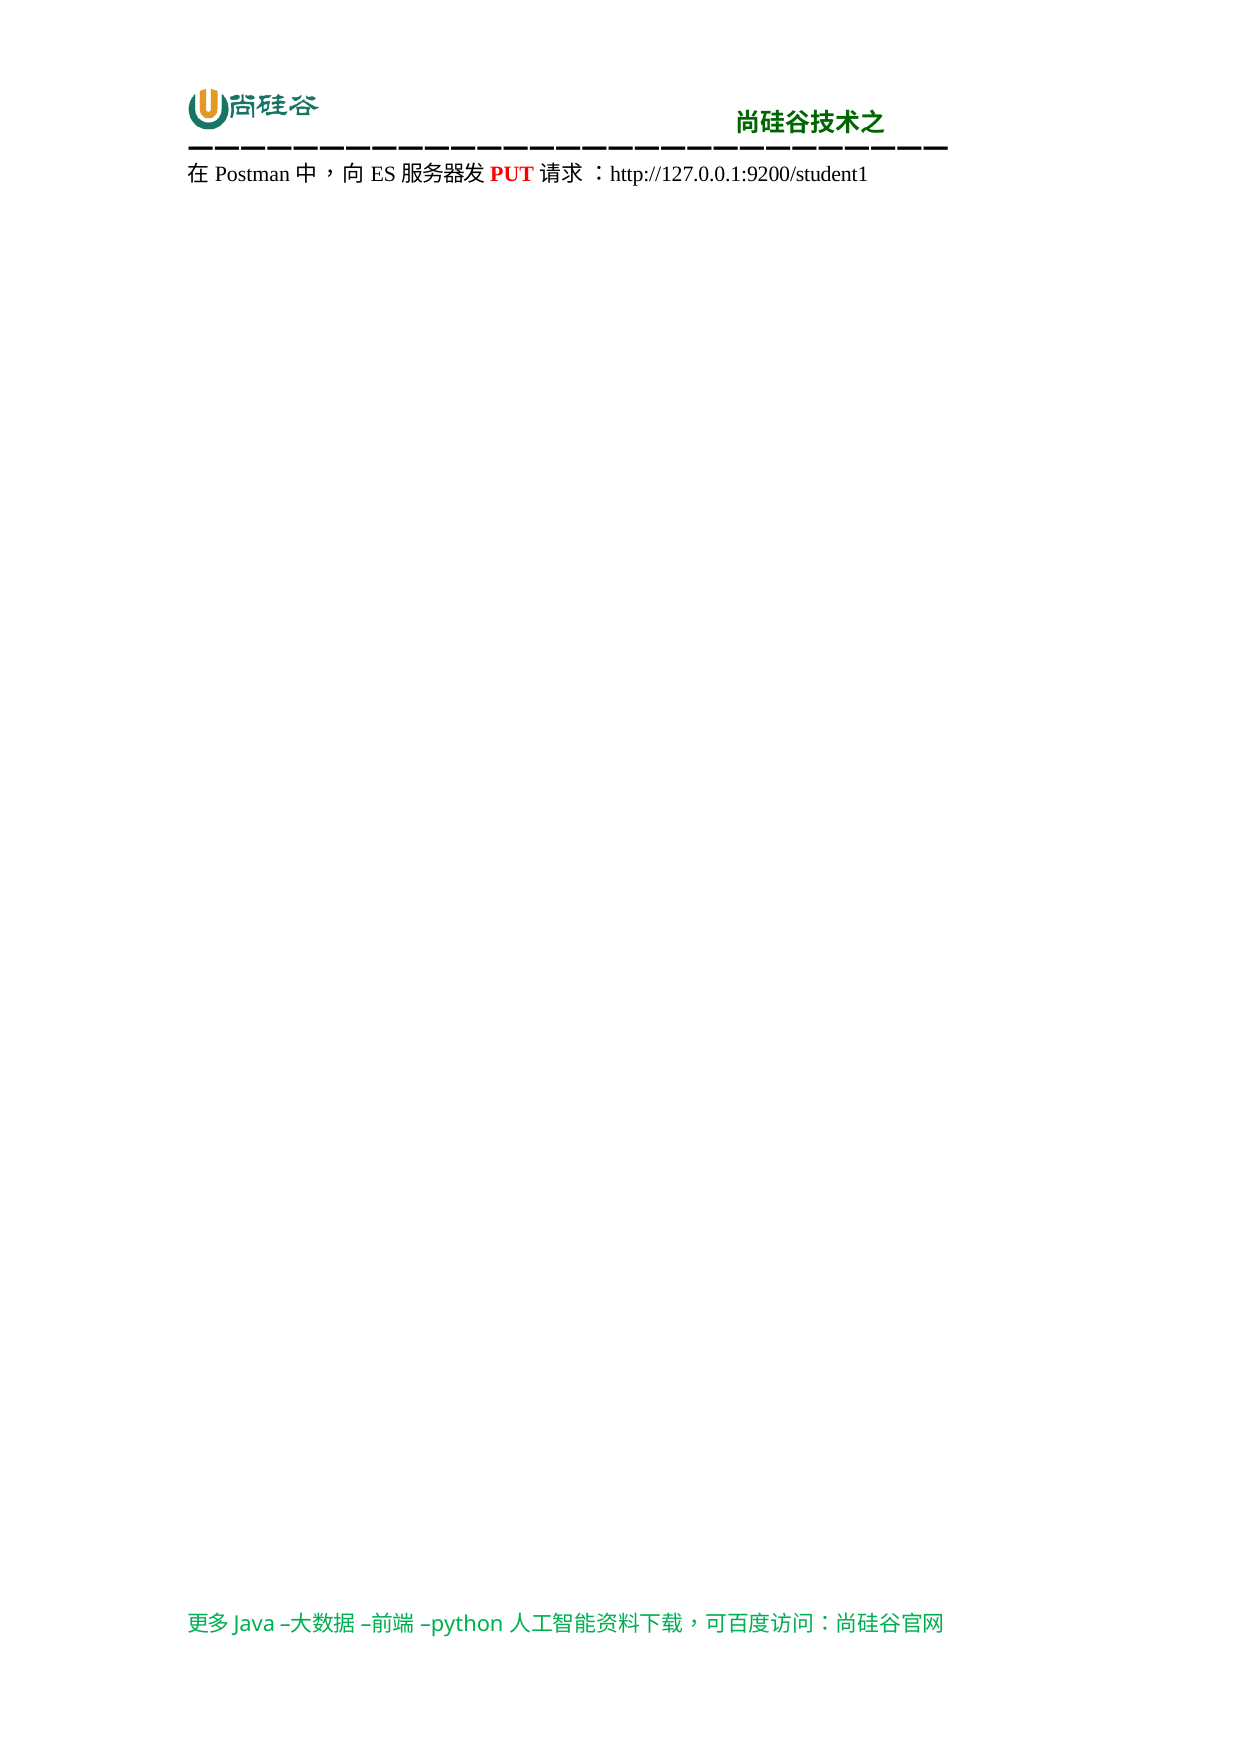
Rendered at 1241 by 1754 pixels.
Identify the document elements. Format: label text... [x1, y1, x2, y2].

picture [187, 88, 320, 130]
text 在 Postman 中，向ES 服务器发 PUT 请求 ：http://127.0.0.1:9200/student1 [187, 158, 1071, 188]
